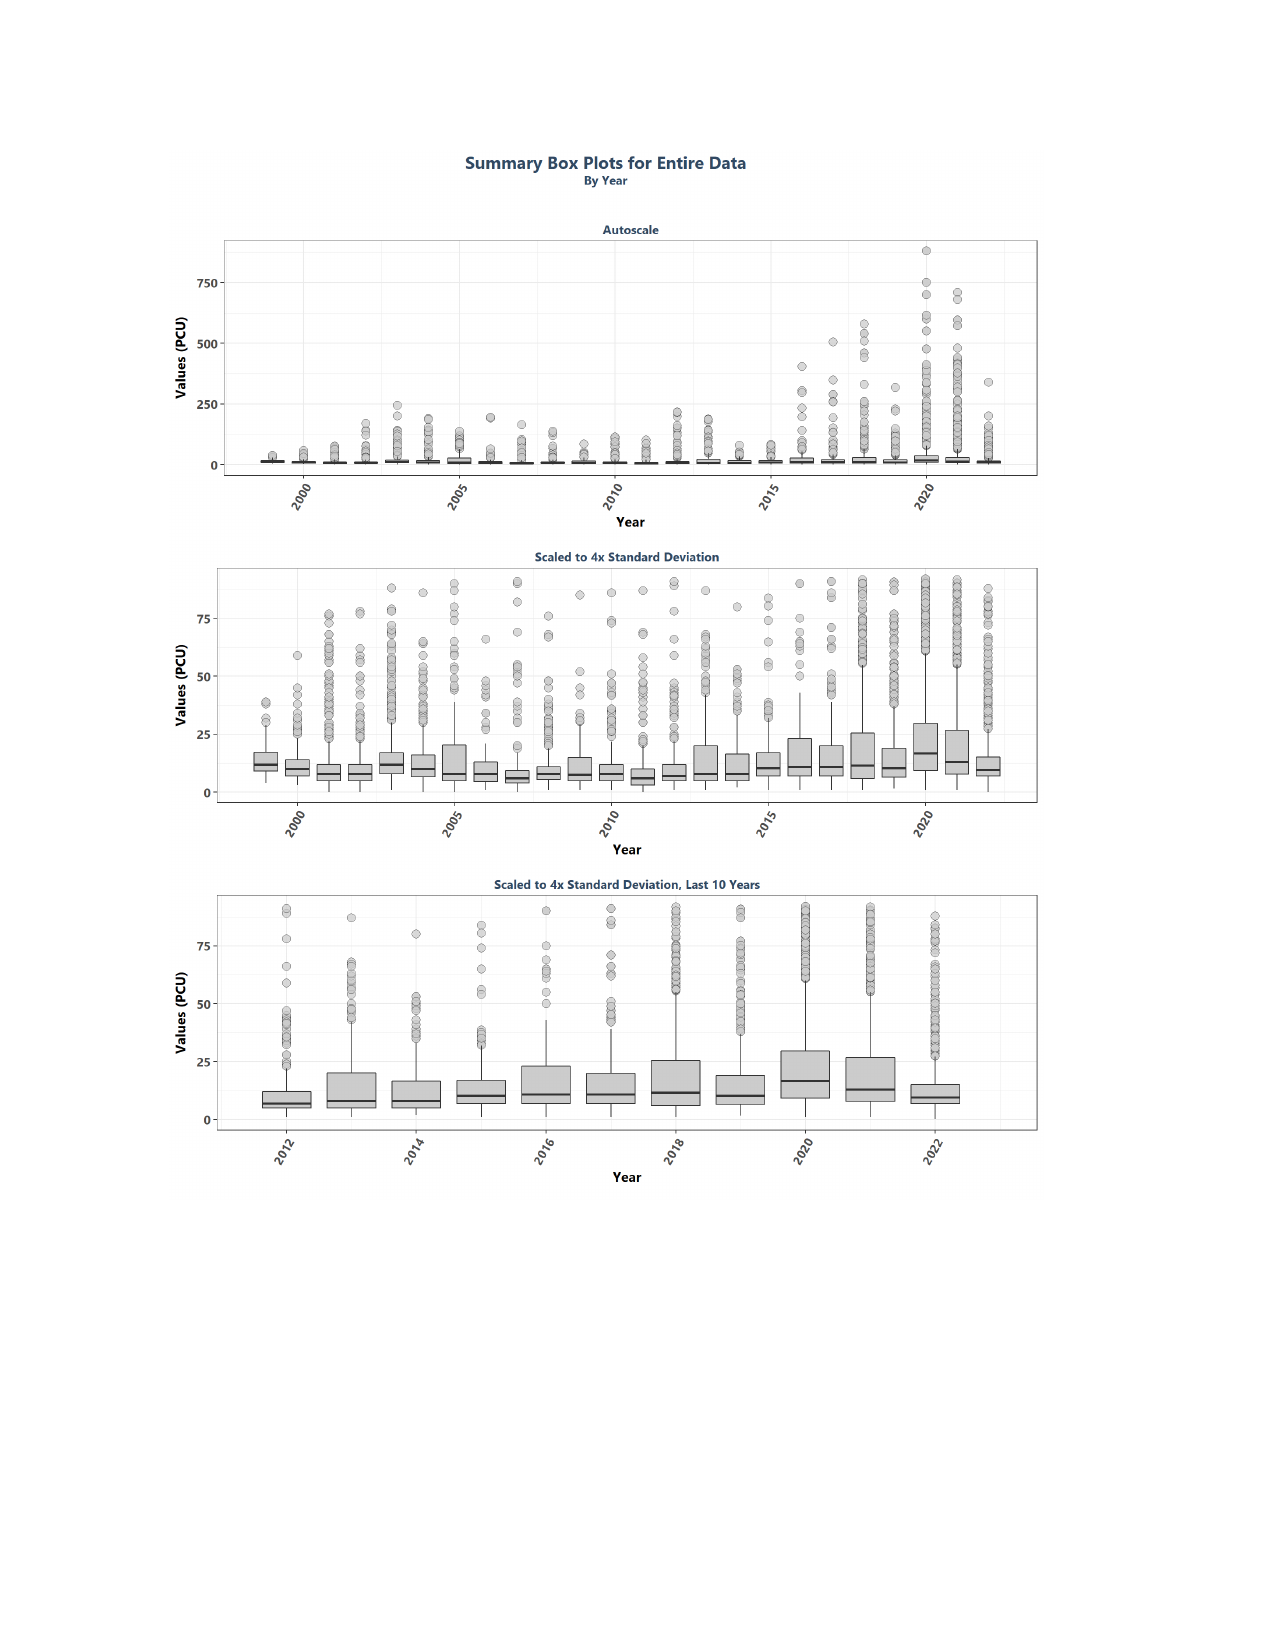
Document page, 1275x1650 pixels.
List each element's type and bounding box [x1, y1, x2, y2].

picture [168, 150, 1044, 1200]
